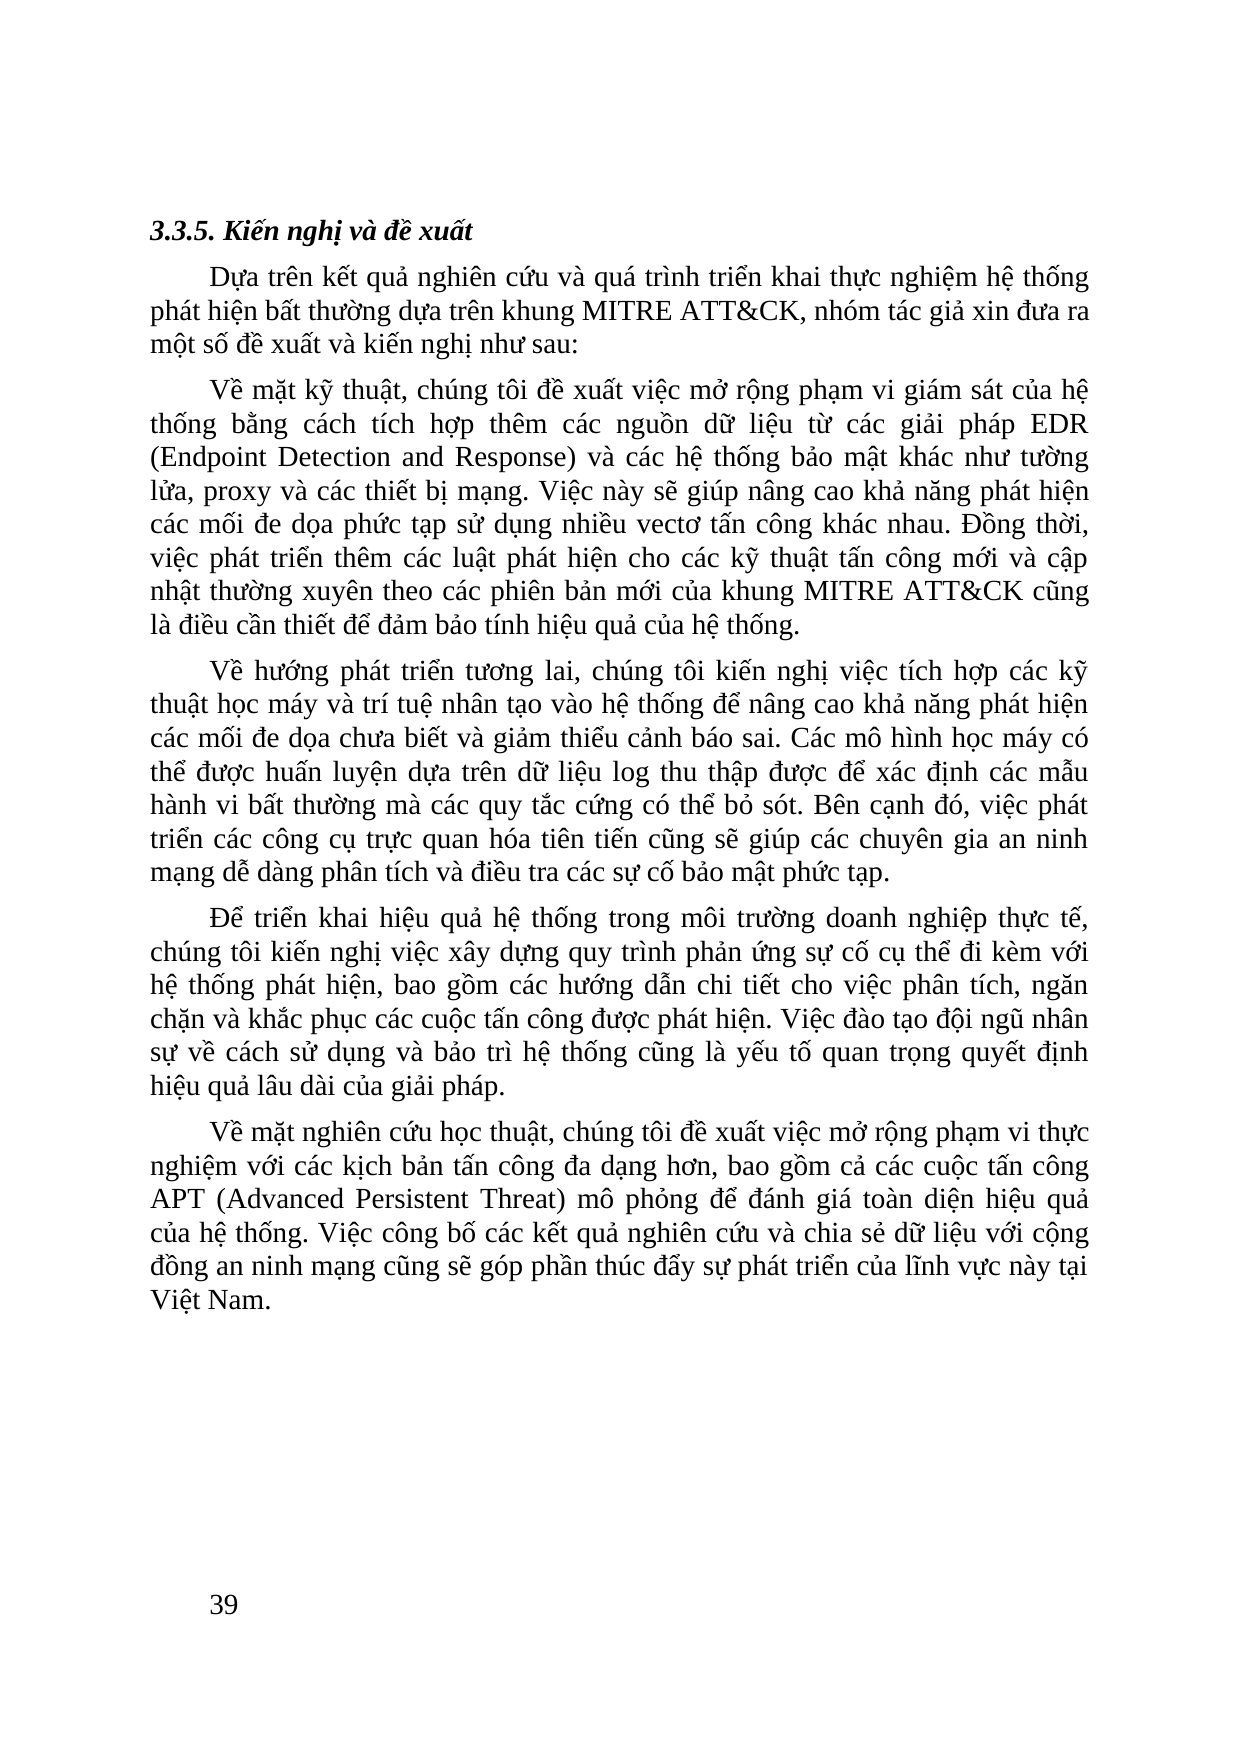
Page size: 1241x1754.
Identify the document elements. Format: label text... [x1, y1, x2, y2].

text Để triển khai hiệu quả hệ thống trong môi trường doanh nghiệp thực tế, chúng tôi kiến nghị việc xây dựng quy trình phản ứng sự cố cụ thể đi kèm với hệ thống phát hiện, bao gồm các hướng dẫn chi tiết cho việc phân tích, ngăn chặn và khắc phục các cuộc tấn công được phát hiện. Việc đào tạo đội ngũ nhân sự về cách sử dụng và bảo trì hệ thống cũng là yếu tố quan trọng quyết định hiệu quả lâu dài của giải pháp. [150, 900, 1090, 1102]
text Về mặt nghiên cứu học thuật, chúng tôi đề xuất việc mở rộng phạm vi thực nghiệm với các kịch bản tấn công đa dạng hơn, bao gồm cả các cuộc tấn công APT (Advanced Persistent Threat) mô phỏng để đánh giá toàn diện hiệu quả của hệ thống. Việc công bố các kết quả nghiên cứu và chia sẻ dữ liệu với cộng đồng an ninh mạng cũng sẽ góp phần thúc đẩy sự phát triển của lĩnh vực này tại Việt Nam. [150, 1114, 1090, 1315]
text Dựa trên kết quả nghiên cứu và quá trình triển khai thực nghiệm hệ thống phát hiện bất thường dựa trên khung MITRE ATT&CK, nhóm tác giả xin đưa ra một số đề xuất và kiến nghị như sau: [150, 259, 1090, 360]
text Về mặt kỹ thuật, chúng tôi đề xuất việc mở rộng phạm vi giám sát của hệ thống bằng cách tích hợp thêm các nguồn dữ liệu từ các giải pháp EDR (Endpoint Detection and Response) và các hệ thống bảo mật khác như tường lửa, proxy và các thiết bị mạng. Việc này sẽ giúp nâng cao khả năng phát hiện các mối đe dọa phức tạp sử dụng nhiều vectơ tấn công khác nhau. Đồng thời, việc phát triển thêm các luật phát hiện cho các kỹ thuật tấn công mới và cập nhật thường xuyên theo các phiên bản mới của khung MITRE ATT&CK cũng là điều cần thiết để đảm bảo tính hiệu quả của hệ thống. [150, 372, 1090, 641]
subtitle Kiến nghị và đề xuất [150, 213, 1090, 247]
text Về hướng phát triển tương lai, chúng tôi kiến nghị việc tích hợp các kỹ thuật học máy và trí tuệ nhân tạo vào hệ thống để nâng cao khả năng phát hiện các mối đe dọa chưa biết và giảm thiểu cảnh báo sai. Các mô hình học máy có thể được huấn luyện dựa trên dữ liệu log thu thập được để xác định các mẫu hành vi bất thường mà các quy tắc cứng có thể bỏ sót. Bên cạnh đó, việc phát triển các công cụ trực quan hóa tiên tiến cũng sẽ giúp các chuyên gia an ninh mạng dễ dàng phân tích và điều tra các sự cố bảo mật phức tạp. [150, 653, 1090, 888]
